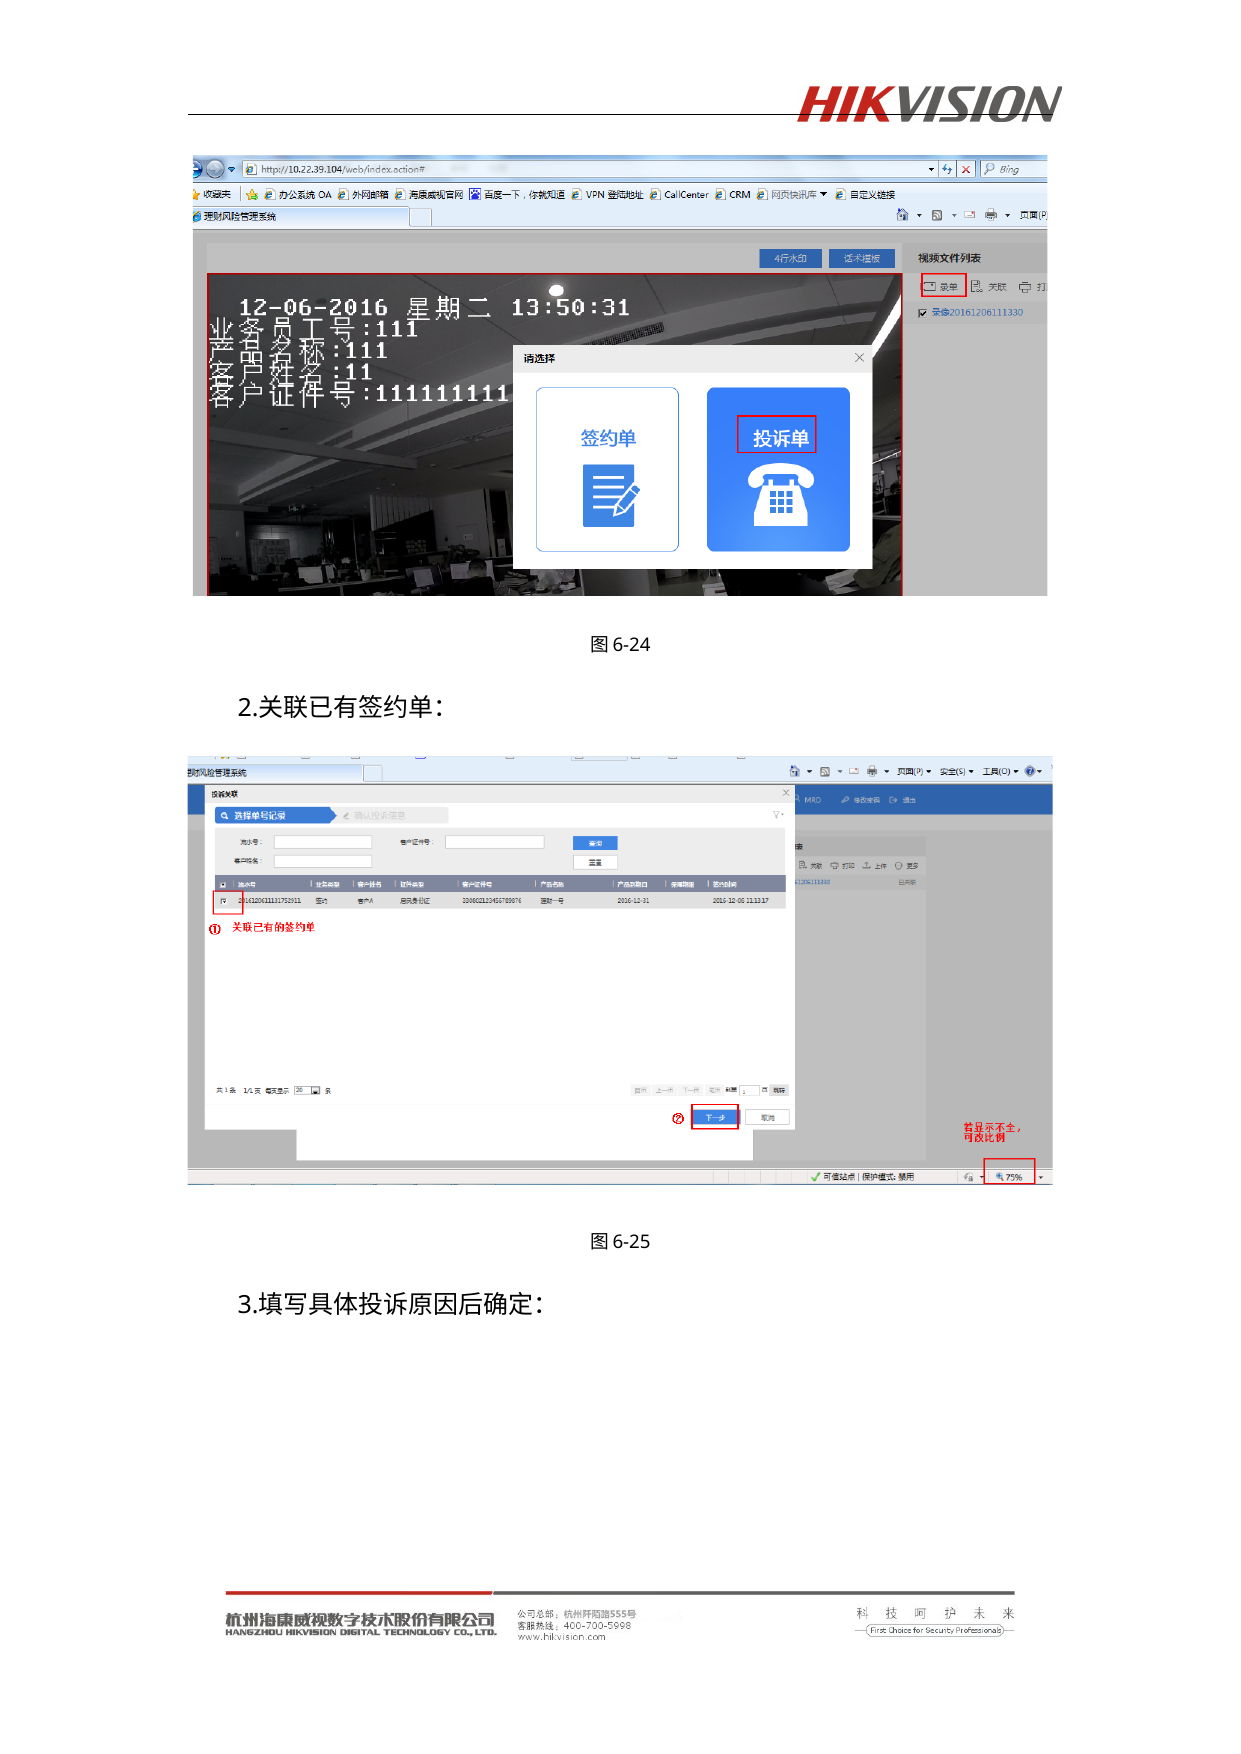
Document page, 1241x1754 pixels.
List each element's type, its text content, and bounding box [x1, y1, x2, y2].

text 2.关联已有签约单： [187, 673, 1053, 738]
picture [187, 756, 1053, 1185]
picture [225, 1591, 1015, 1640]
text 3.填写具体投诉原因后确定： [187, 1271, 1053, 1336]
text 图6-25 [187, 1224, 1053, 1257]
picture [192, 155, 1048, 596]
picture [797, 86, 1063, 122]
